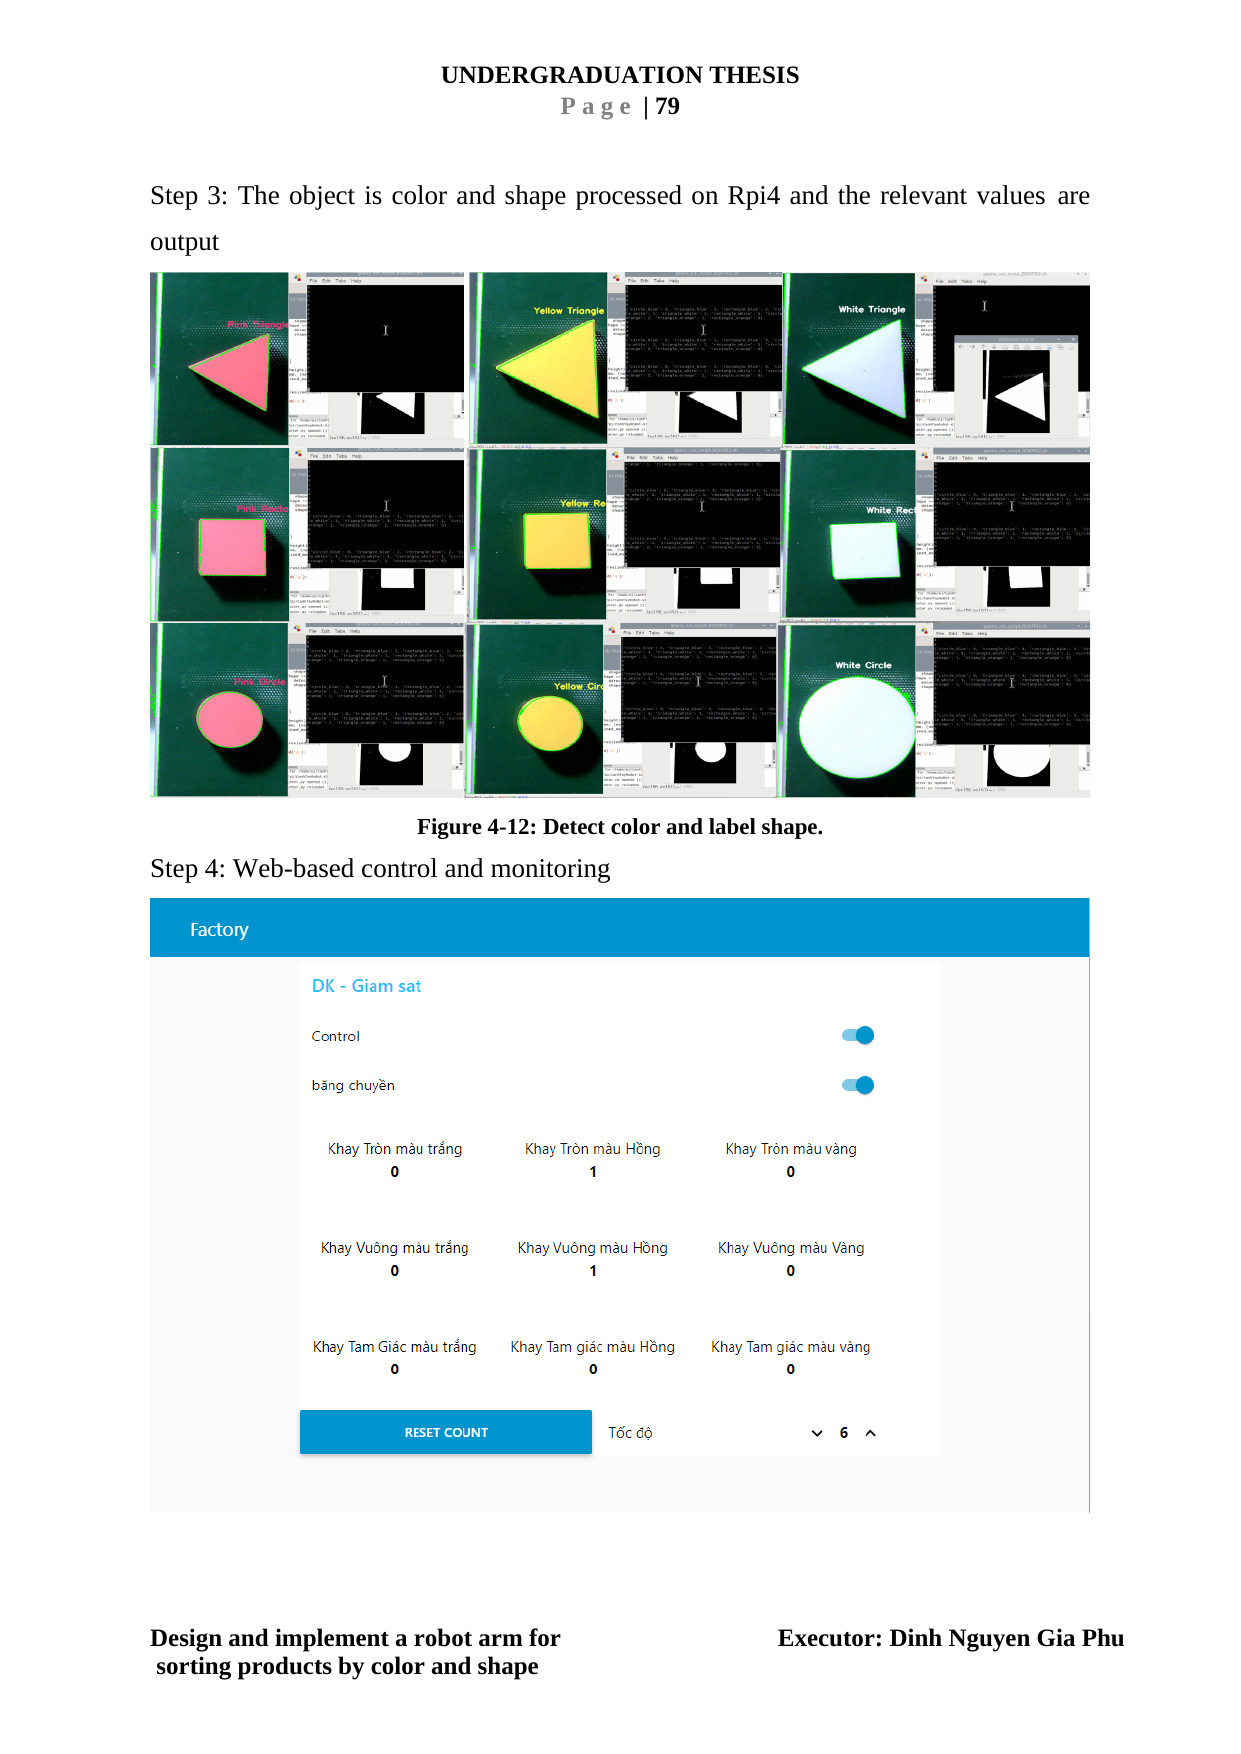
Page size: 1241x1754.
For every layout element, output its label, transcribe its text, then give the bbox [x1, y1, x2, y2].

text Step 3: The object is color and shape processed on Rpi4 and the relevant values are output [150, 179, 1090, 257]
text Step 4: Web-based control and monitoring [150, 852, 1090, 883]
picture [150, 272, 1091, 798]
text Figure 4-12: Detect color and label shape. [150, 813, 1090, 839]
picture [150, 898, 1091, 1513]
